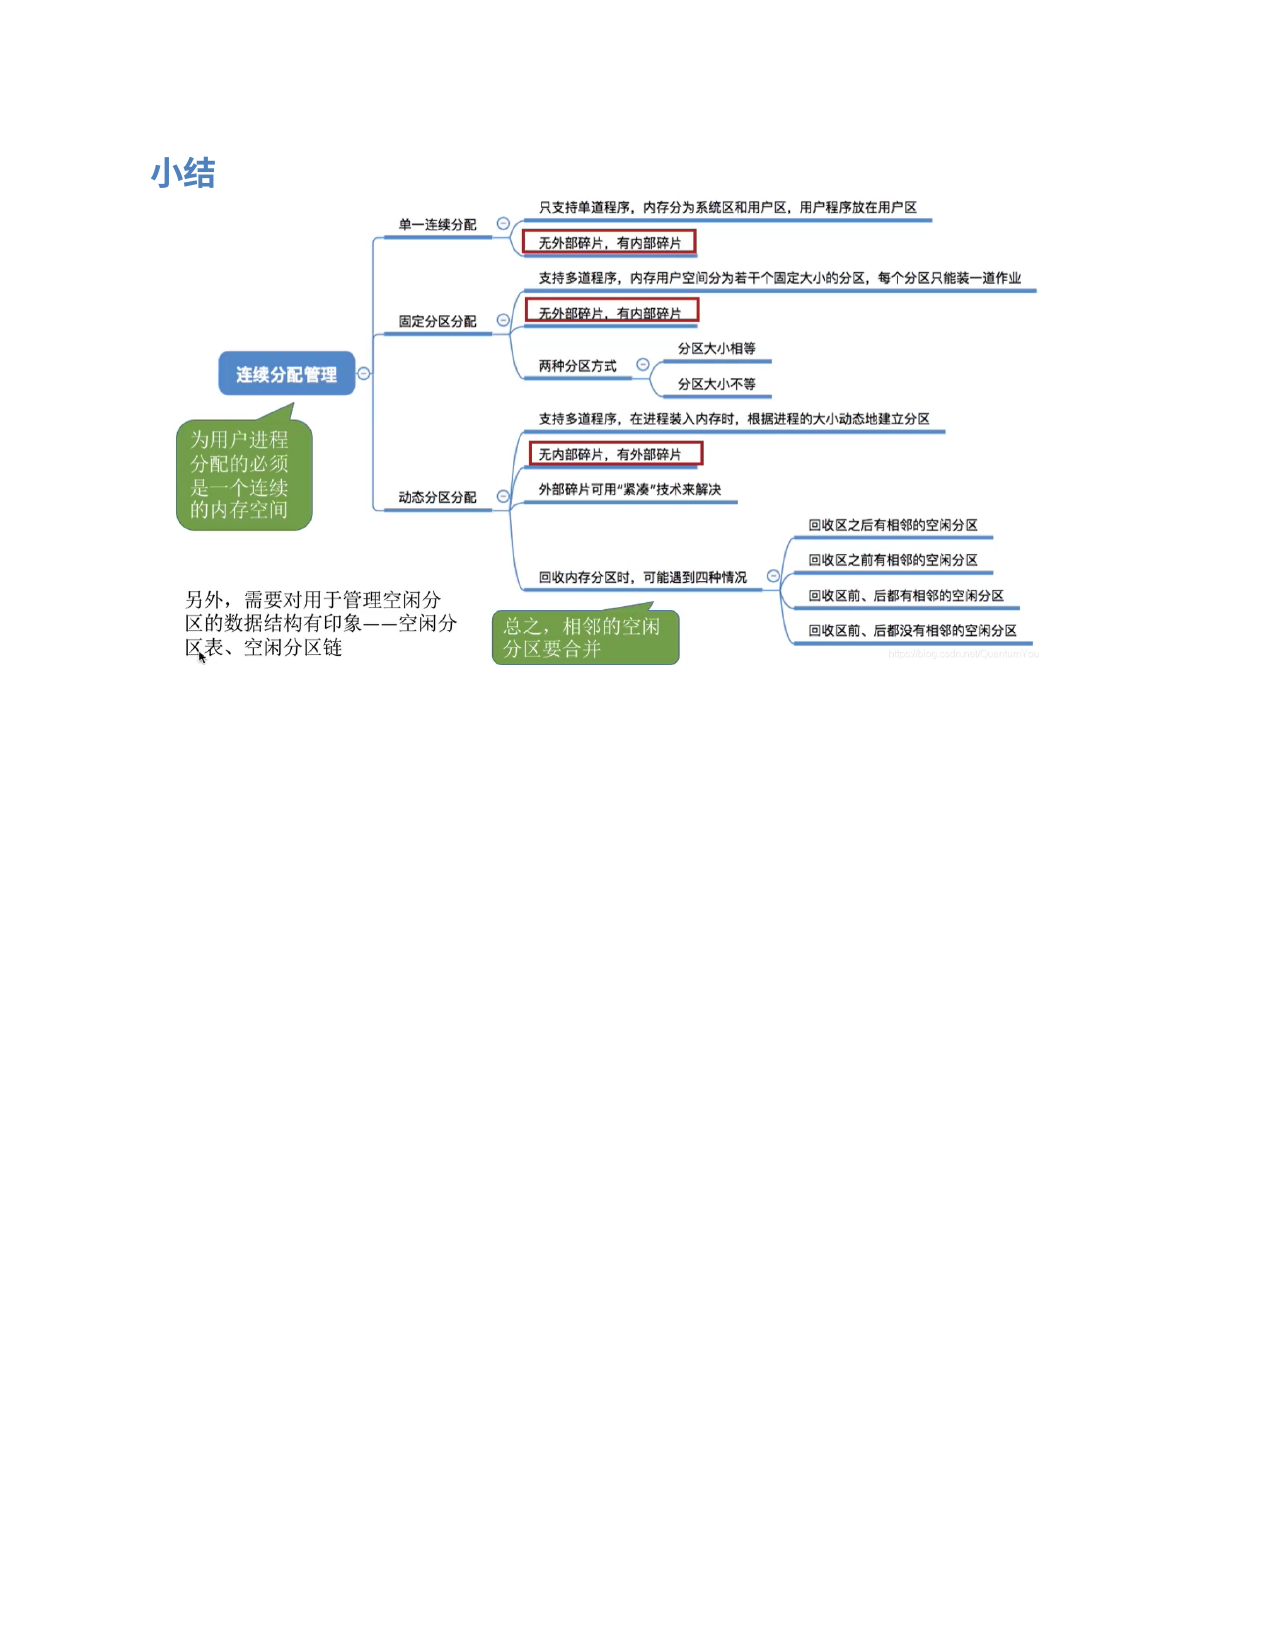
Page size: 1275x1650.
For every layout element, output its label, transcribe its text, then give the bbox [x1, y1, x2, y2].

subtitle 小结 [150, 150, 1125, 195]
picture [168, 195, 1044, 665]
